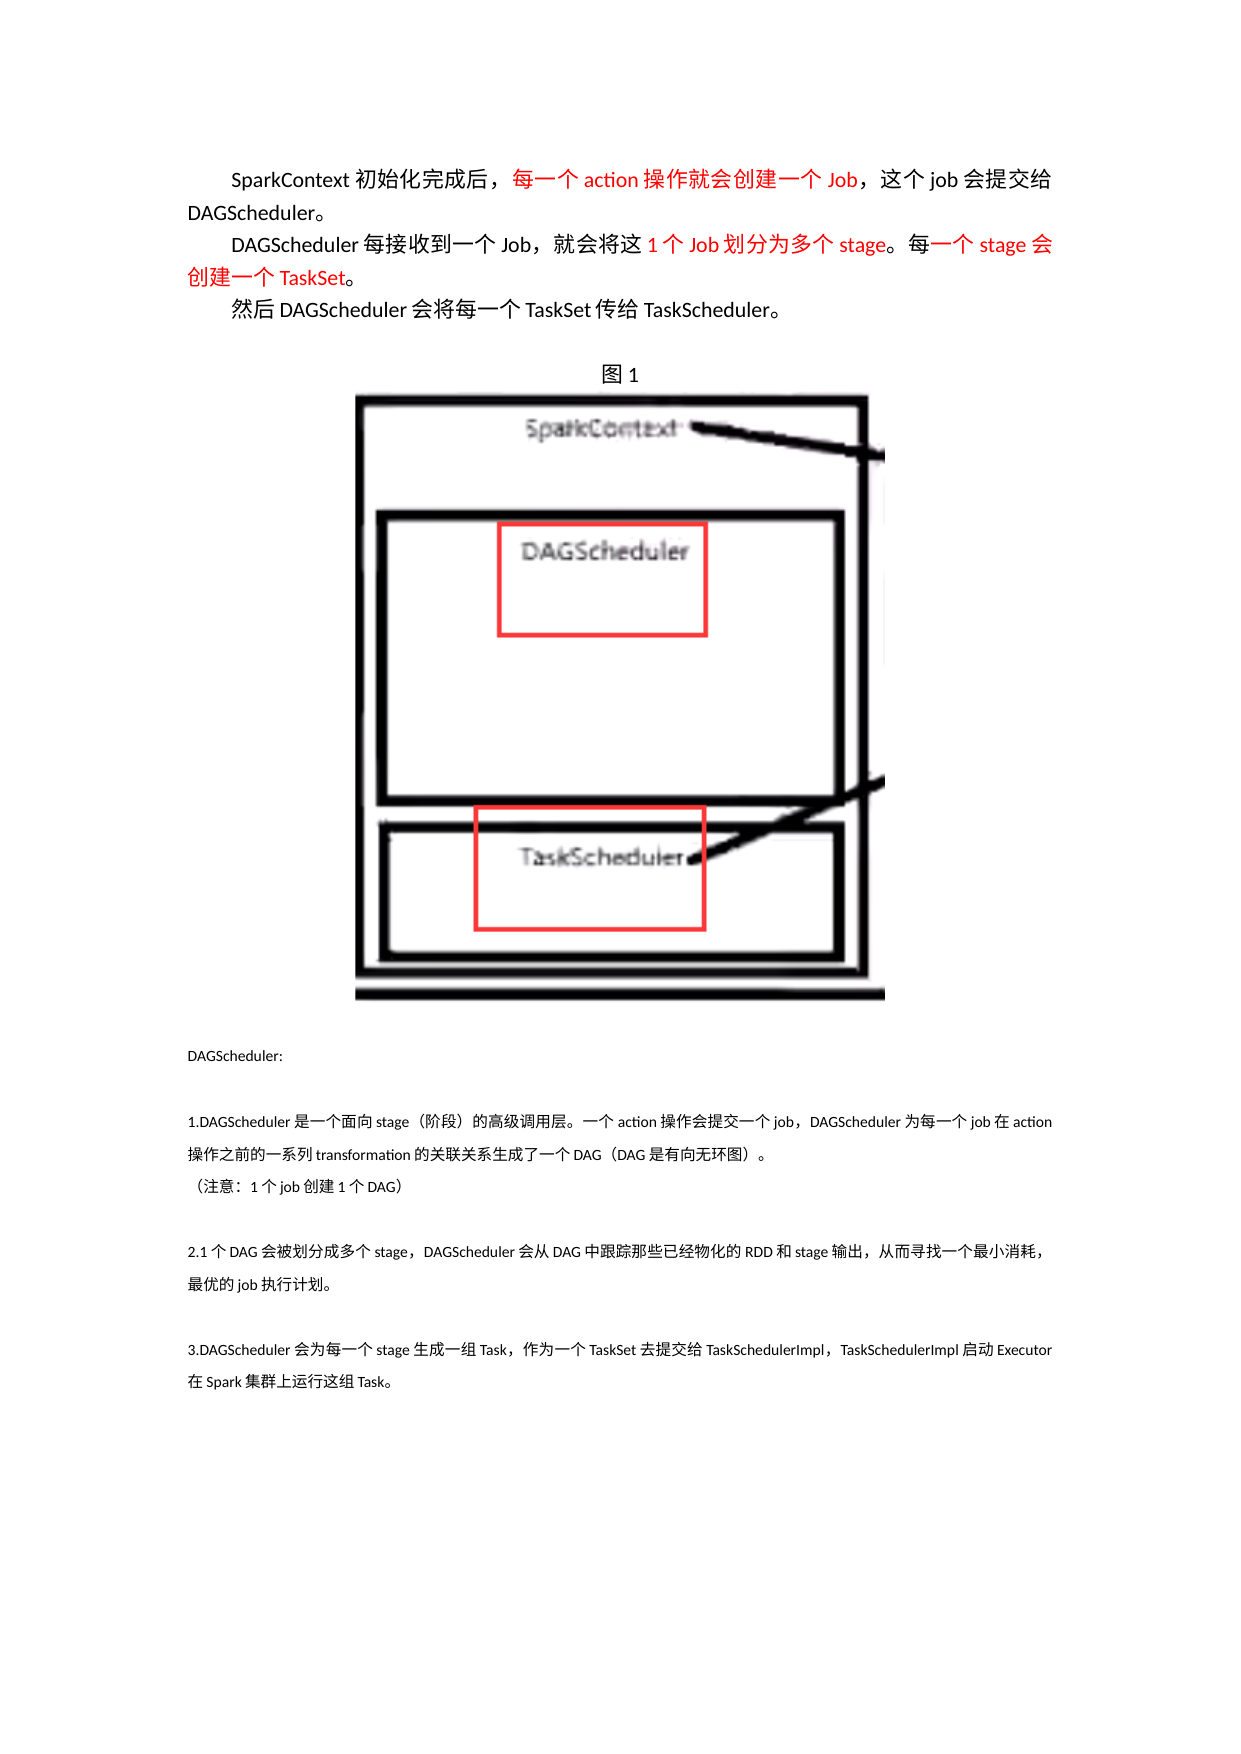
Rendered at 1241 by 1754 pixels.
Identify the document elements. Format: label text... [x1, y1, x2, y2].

picture [355, 389, 885, 1004]
list 3.DAGScheduler会为每一个stage生成一组Task，作为一个TaskSet去提交给TaskSchedulerImpl，TaskSchedulerImpl启动Executor在Spark集群上运行这组Task。 [187, 1332, 1053, 1397]
text 图1 [187, 357, 1053, 389]
list （注意：1个job创建1个DAG） [187, 1169, 1053, 1202]
list 1.DAGScheduler是一个面向stage（阶段）的高级调用层。一个action操作会提交一个job，DAGScheduler为每一个job在action操作之前的一系列transformation的关联关系生成了一个DAG（DAG是有向无环图）。 [187, 1104, 1053, 1169]
text DAGScheduler每接收到一个Job，就会将这1个Job划分为多个stage。每一个stage会创建一个TaskSet。 [187, 227, 1053, 292]
text 然后DAGScheduler会将每一个TaskSet传给TaskScheduler。 [187, 292, 1053, 324]
text SparkContext初始化完成后，每一个action操作就会创建一个Job，这个job会提交给DAGScheduler。 [187, 162, 1053, 227]
list DAGScheduler: [187, 1039, 1053, 1072]
list 2.1个DAG会被划分成多个stage，DAGScheduler会从DAG中跟踪那些已经物化的RDD和stage输出，从而寻找一个最小消耗，最优的job执行计划。 [187, 1234, 1053, 1299]
